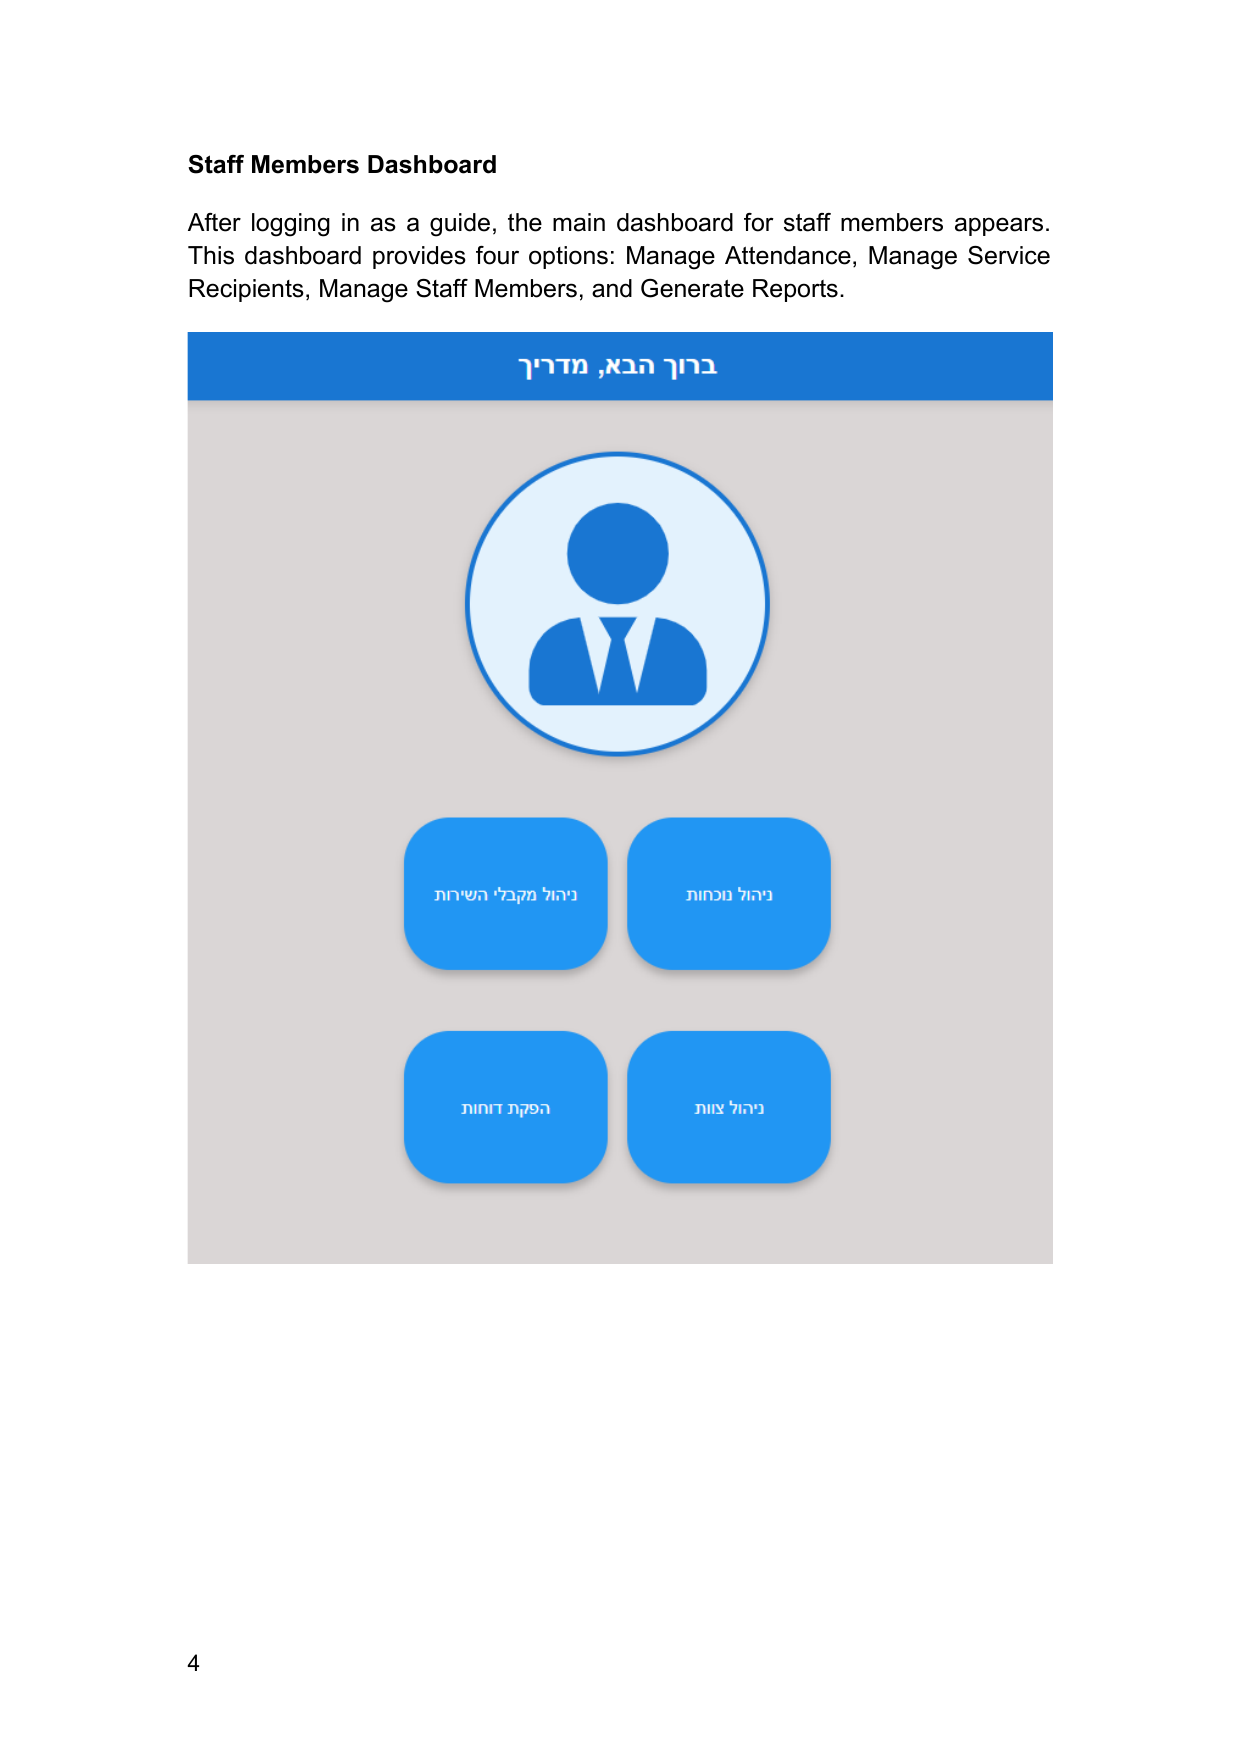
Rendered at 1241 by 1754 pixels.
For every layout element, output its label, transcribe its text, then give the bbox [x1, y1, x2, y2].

picture [187, 332, 1053, 1264]
text After logging in as a guide, the main dashboard for staff members appears. This dashboard provides four options: Manage Attendance, Manage Service Recipients, Manage Staff Members, and Generate Reports. [188, 208, 1052, 303]
text Staff Members Dashboard [188, 150, 1052, 179]
